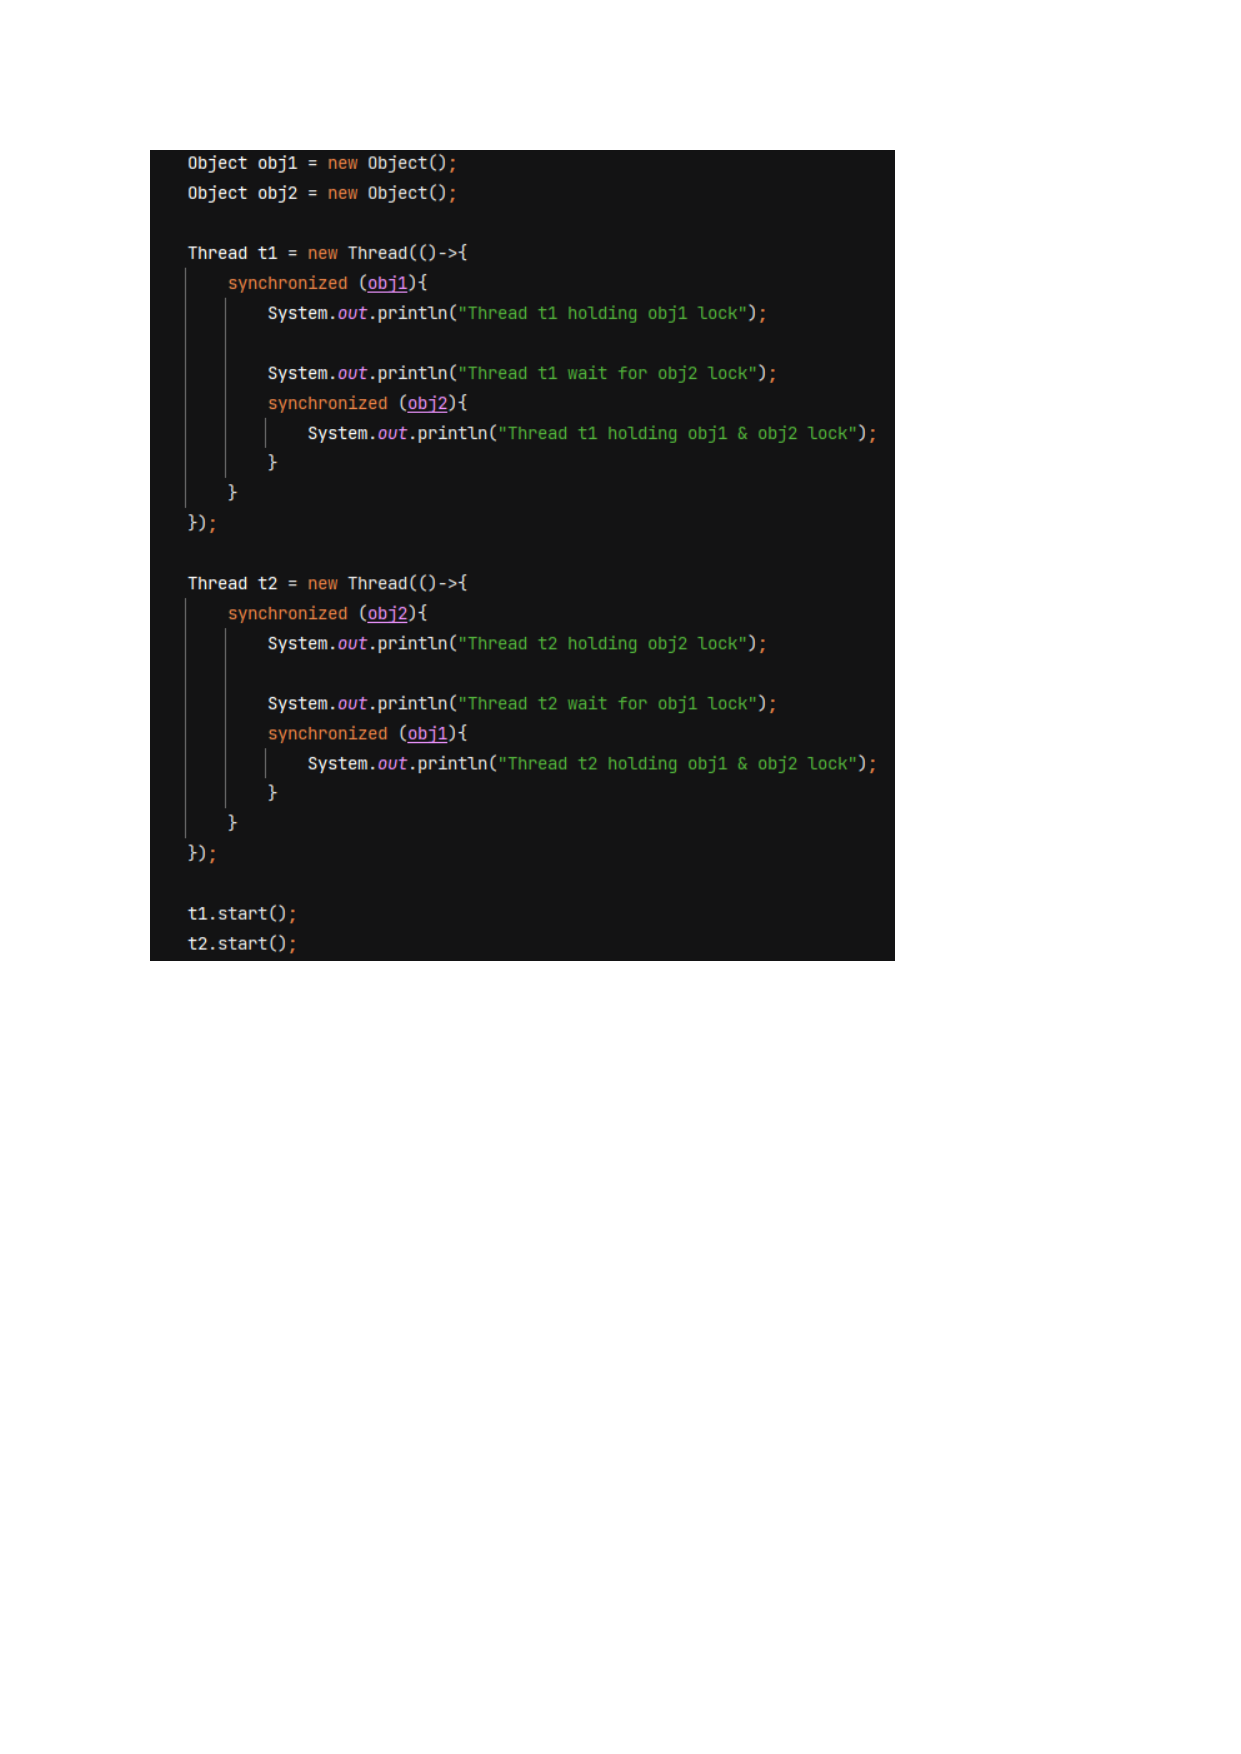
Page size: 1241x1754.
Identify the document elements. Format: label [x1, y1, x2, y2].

picture [150, 150, 895, 961]
